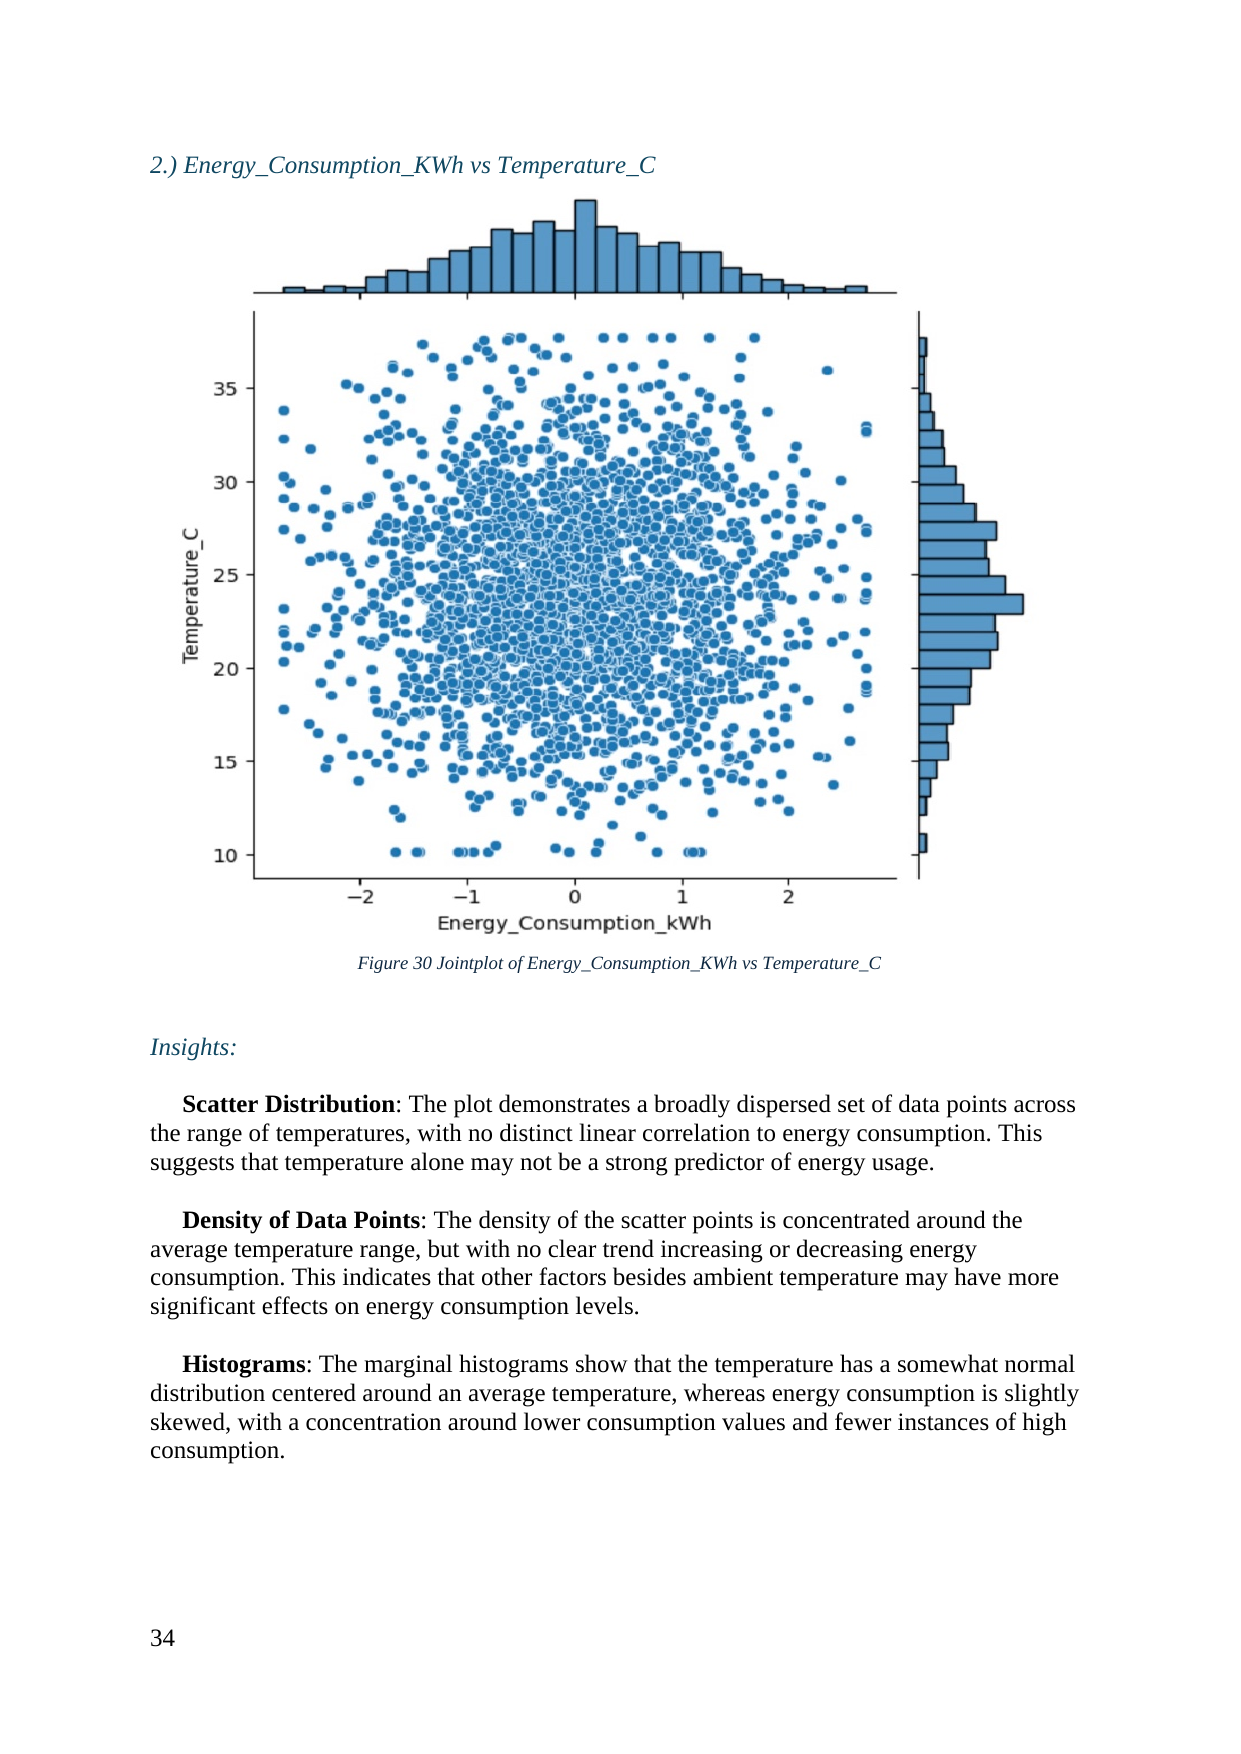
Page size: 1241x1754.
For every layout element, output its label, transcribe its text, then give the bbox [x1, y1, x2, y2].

text  Scatter Distribution: The plot demonstrates a broadly dispersed set of data points across the range of temperatures, with no distinct linear correlation to energy consumption. This suggests that temperature alone may not be a strong predictor of energy usage. [150, 1089, 1090, 1176]
subtitle 2.) Energy_Consumption_KWh vs Temperature_C [150, 150, 1090, 179]
subtitle Insights: [150, 1032, 1090, 1060]
text  Histograms: The marginal histograms show that the temperature has a somewhat normal distribution centered around an average temperature, whereas energy consumption is slightly skewed, with a concentration around lower consumption values and fewer instances of high consumption. [150, 1349, 1090, 1464]
text  Density of Data Points: The density of the scatter points is concentrated around the average temperature range, but with no clear trend increasing or decreasing energy consumption. This indicates that other factors besides ambient temperature may have more significant effects on energy consumption levels. [150, 1205, 1090, 1320]
picture [150, 182, 1060, 952]
